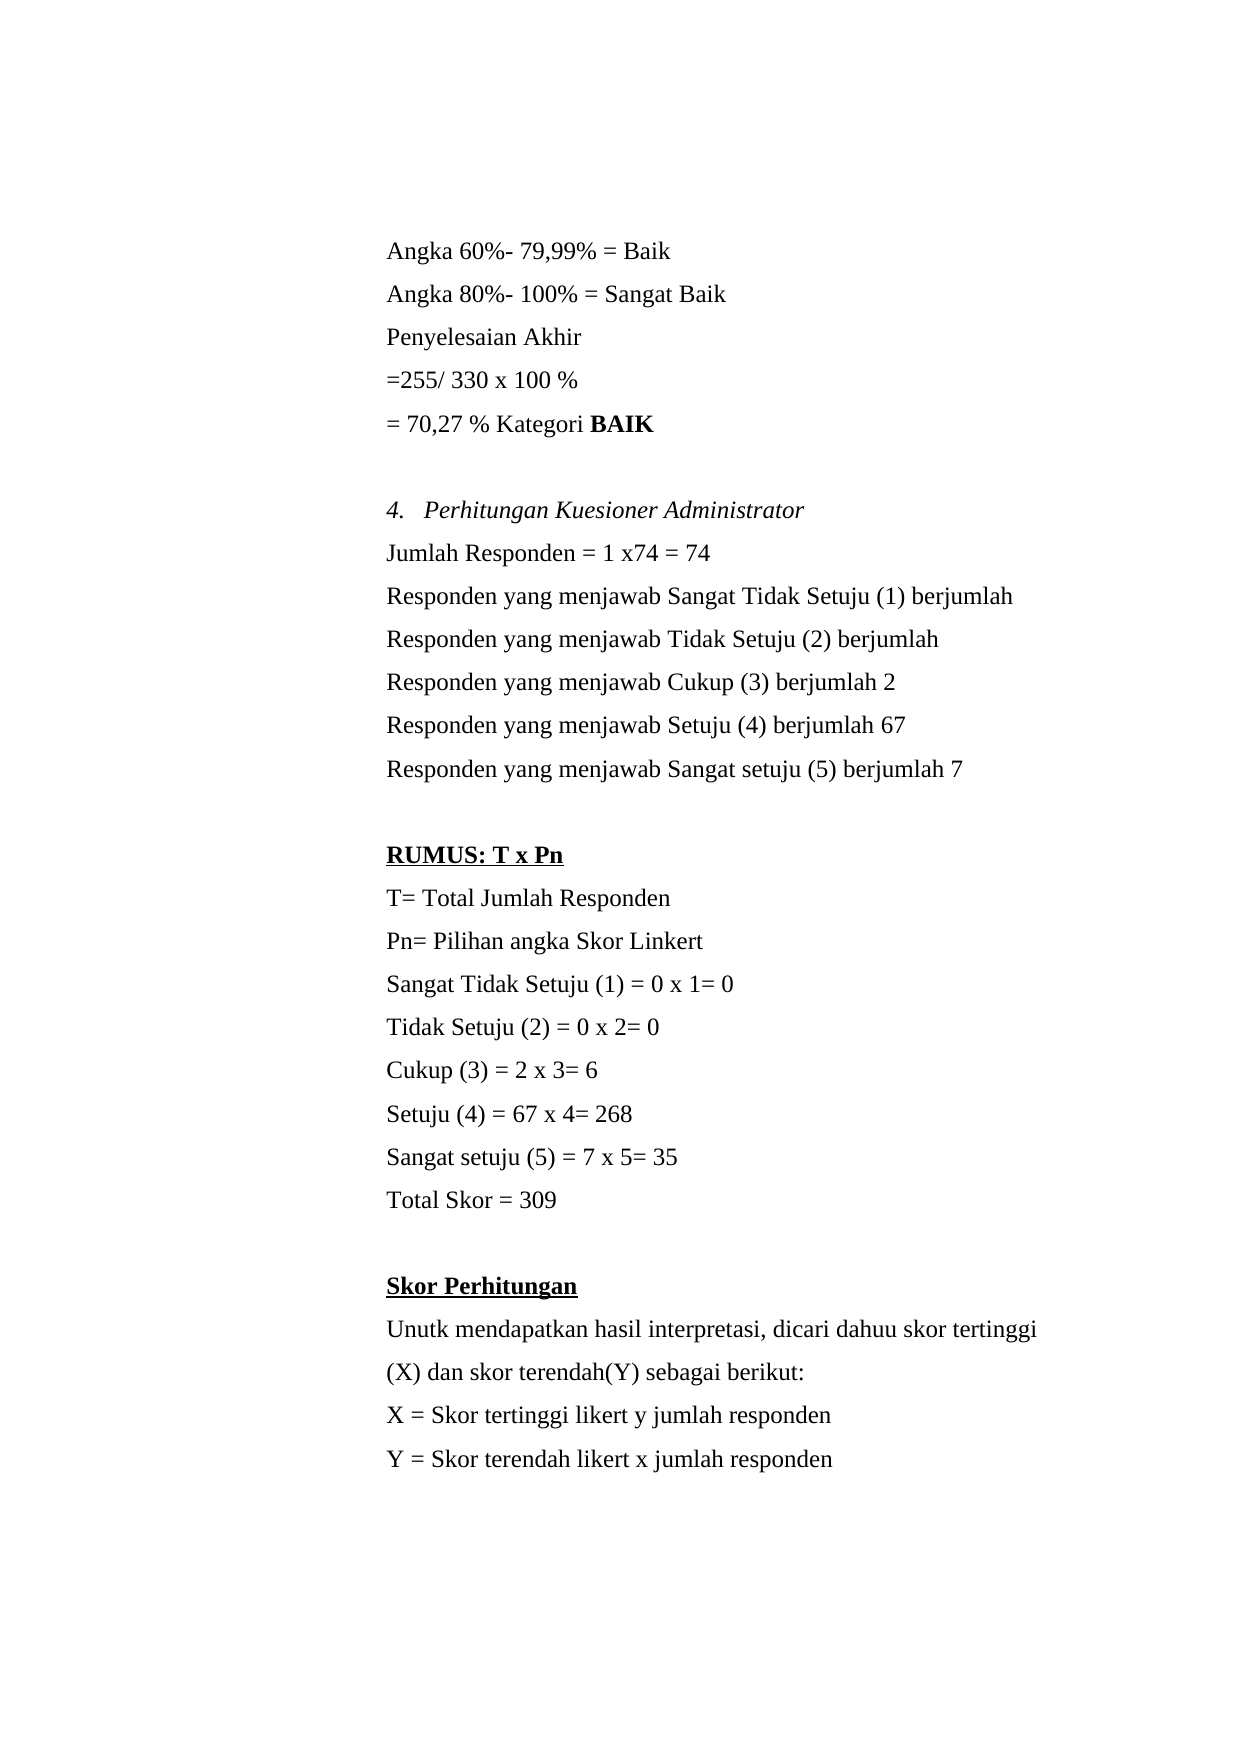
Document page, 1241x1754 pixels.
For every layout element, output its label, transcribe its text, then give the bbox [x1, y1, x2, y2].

text Pn= Pilihan angka Skor Linkert [386, 926, 1063, 955]
text Setuju (4) = 67 x 4= 268 [386, 1099, 1063, 1127]
text Sangat setuju (5) = 7 x 5= 35 [386, 1142, 1063, 1171]
text Angka 80%- 100% = Sangat Baik [386, 279, 1063, 308]
text X = Skor tertinggi likert y jumlah responden [386, 1401, 1063, 1429]
text Unutk mendapatkan hasil interpretasi, dicari dahuu skor tertinggi (X) dan skor terendah(Y) sebagai berikut: [386, 1314, 1063, 1386]
text =255/ 330 x 100 % [386, 366, 1063, 394]
text Responden yang menjawab Setuju (4) berjumlah 67 [386, 711, 1063, 739]
list Perhitungan Kuesioner Administrator [386, 495, 1063, 524]
text Angka 60%- 79,99% = Baik [386, 236, 1063, 265]
text = 70,27 % Kategori BAIK [386, 409, 1063, 437]
text Penyelesaian Akhir [386, 322, 1063, 351]
text Y = Skor terendah likert x jumlah responden [386, 1444, 1063, 1472]
text RUMUS: T x Pn [386, 840, 1063, 869]
text Jumlah Responden = 1 x74 = 74 [386, 538, 1063, 567]
text Sangat Tidak Setuju (1) = 0 x 1= 0 [386, 969, 1063, 998]
text Skor Perhitungan [386, 1271, 1063, 1300]
text Tidak Setuju (2) = 0 x 2= 0 [386, 1012, 1063, 1041]
text Responden yang menjawab Sangat setuju (5) berjumlah 7 [386, 754, 1063, 782]
text Cukup (3) = 2 x 3= 6 [386, 1056, 1063, 1084]
text Responden yang menjawab Tidak Setuju (2) berjumlah [386, 624, 1063, 653]
text T= Total Jumlah Responden [386, 883, 1063, 912]
text Total Skor = 309 [386, 1185, 1063, 1214]
text Responden yang menjawab Cukup (3) berjumlah 2 [386, 667, 1063, 696]
text Responden yang menjawab Sangat Tidak Setuju (1) berjumlah [386, 581, 1063, 610]
